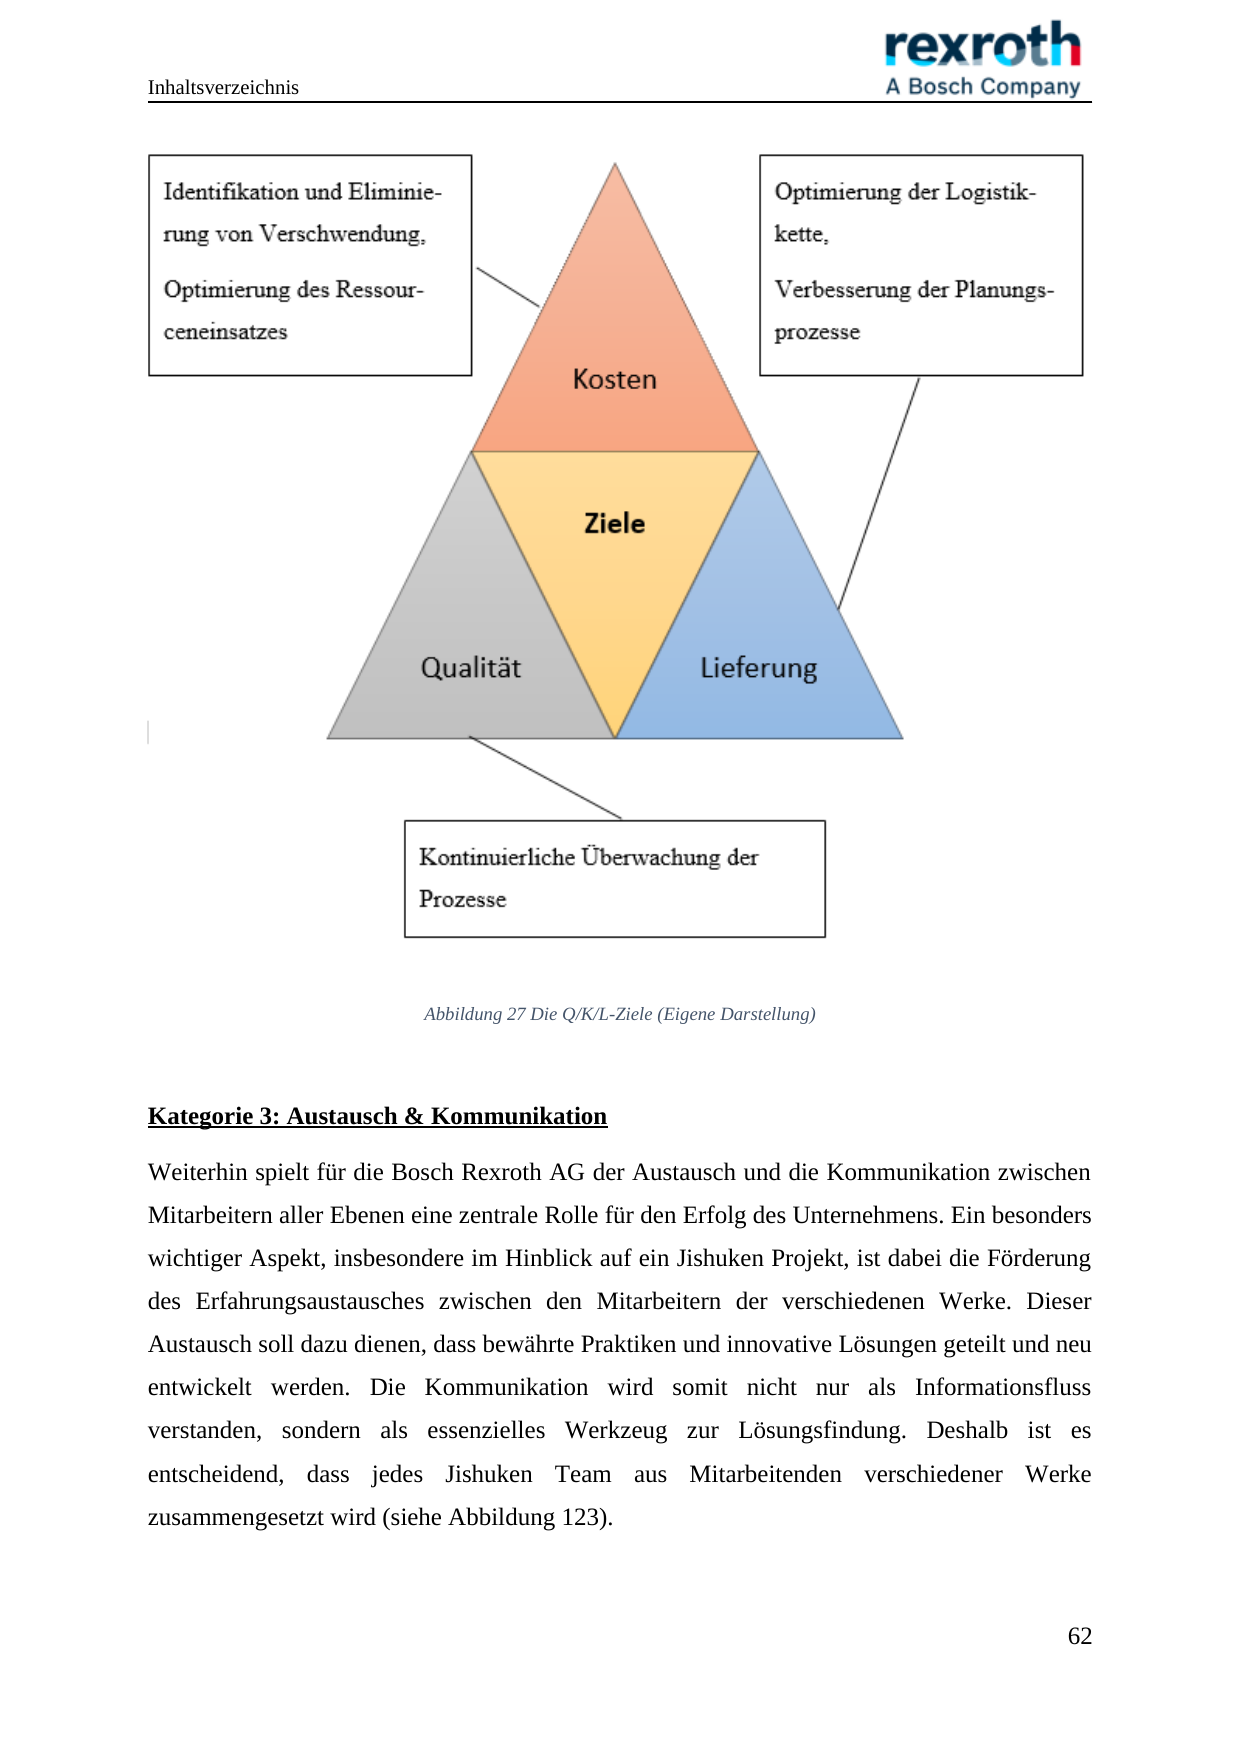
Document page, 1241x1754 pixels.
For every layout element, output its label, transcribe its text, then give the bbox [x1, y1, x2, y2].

text Abbildung 27 Die Q/K/L-Ziele (Eigene Darstellung) [148, 1003, 1092, 1025]
text Weiterhin spielt für die Bosch Rexroth AG der Austausch und die Kommunikation zwischen Mitarbeitern aller Ebenen eine zentrale Rolle für den Erfolg des Unternehmens. Ein besonders wichtiger Aspekt, insbesondere im Hinblick auf ein Jishuken Projekt, ist dabei die Förderung des Erfahrungsaustausches zwischen den Mitarbeitern der verschiedenen Werke. Dieser Austausch soll dazu dienen, dass bewährte Praktiken und innovative Lösungen geteilt und neu entwickelt werden. Die Kommunikation wird somit nicht nur als Informationsfluss verstanden, sondern als essenzielles Werkzeug zur Lösungsfindung. Deshalb ist es entscheidend, dass jedes Jishuken Team aus Mitarbeitenden verschiedener Werke zusammengesetzt wird (siehe Abbildung 123). [148, 1157, 1092, 1531]
text Kategorie 3: Austausch & Kommunikation [148, 1101, 1092, 1130]
picture [147, 147, 1093, 977]
